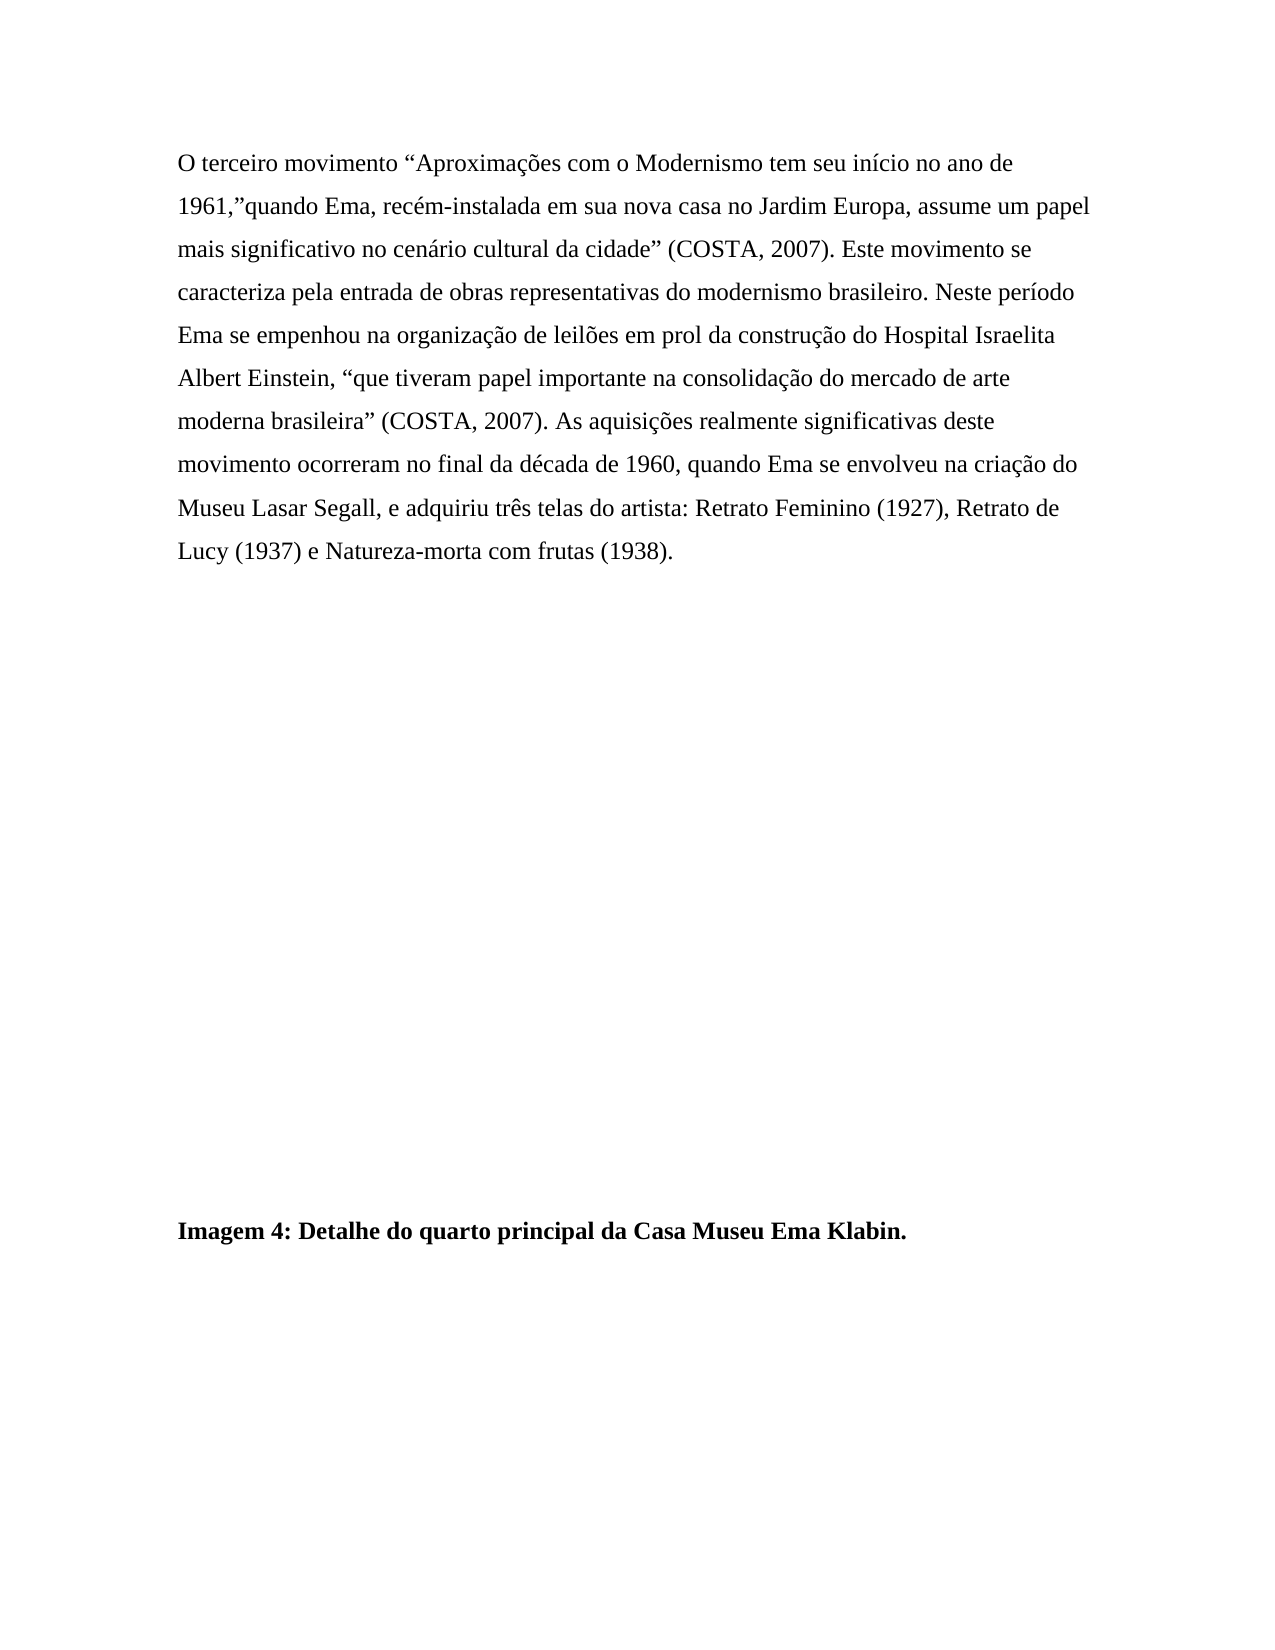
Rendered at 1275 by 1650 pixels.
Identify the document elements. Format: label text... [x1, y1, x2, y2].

text Imagem 4: Detalhe do quarto principal da Casa Museu Ema Klabin. [177, 1216, 1098, 1245]
text O terceiro movimento “Aproximações com o Modernismo tem seu início no ano de 1961,”quando Ema, recém-instalada em sua nova casa no Jardim Europa, assume um papel mais significativo no cenário cultural da cidade” (COSTA, 2007). Este movimento se caracteriza pela entrada de obras representativas do modernismo brasileiro. Neste período Ema se empenhou na organização de leilões em prol da construção do Hospital Israelita Albert Einstein, “que tiveram papel importante na consolidação do mercado de arte moderna brasileira” (COSTA, 2007). As aquisições realmente significativas deste movimento ocorreram no final da década de 1960, quando Ema se envolveu na criação do Museu Lasar Segall, e adquiriu três telas do artista: Retrato Feminino (1927), Retrato de Lucy (1937) e Natureza-morta com frutas (1938). [177, 148, 1098, 564]
